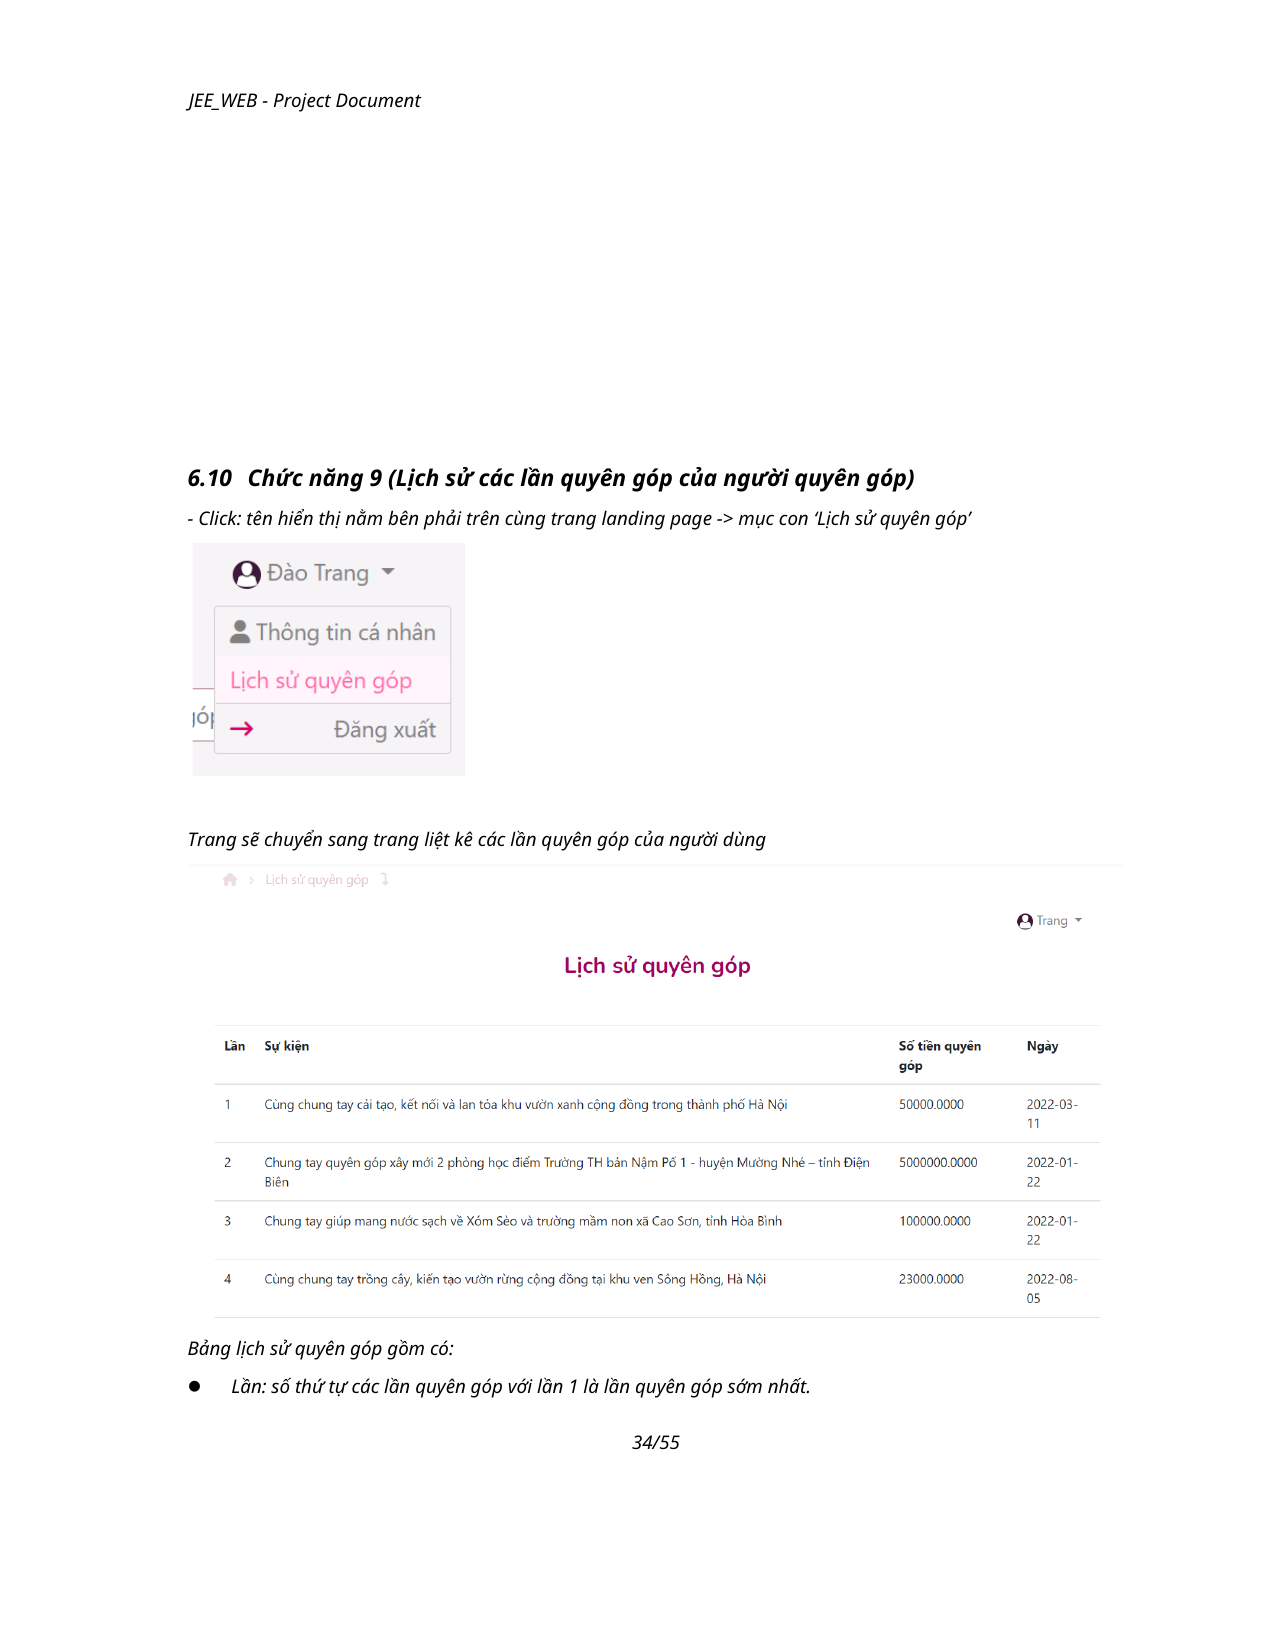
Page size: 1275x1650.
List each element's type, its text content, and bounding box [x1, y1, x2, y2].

picture [192, 543, 466, 776]
picture [187, 864, 1124, 1323]
list Trang sẽ chuyển sang trang liệt kê các lần quyên góp của người dùng [187, 826, 1125, 852]
list Lần: số thứ tự các lần quyên góp với lần 1 là lần quyên góp sớm nhất. [187, 1373, 1125, 1399]
list - Click: tên hiển thị nằm bên phải trên cùng trang landing page -> mục con ‘Lịch sử quyên góp’ [187, 505, 1125, 531]
list Chức năng 9 (Lịch sử các lần quyên góp của người quyên góp) [187, 461, 1125, 493]
list Bảng lịch sử quyên góp gồm có: [187, 1336, 1125, 1361]
